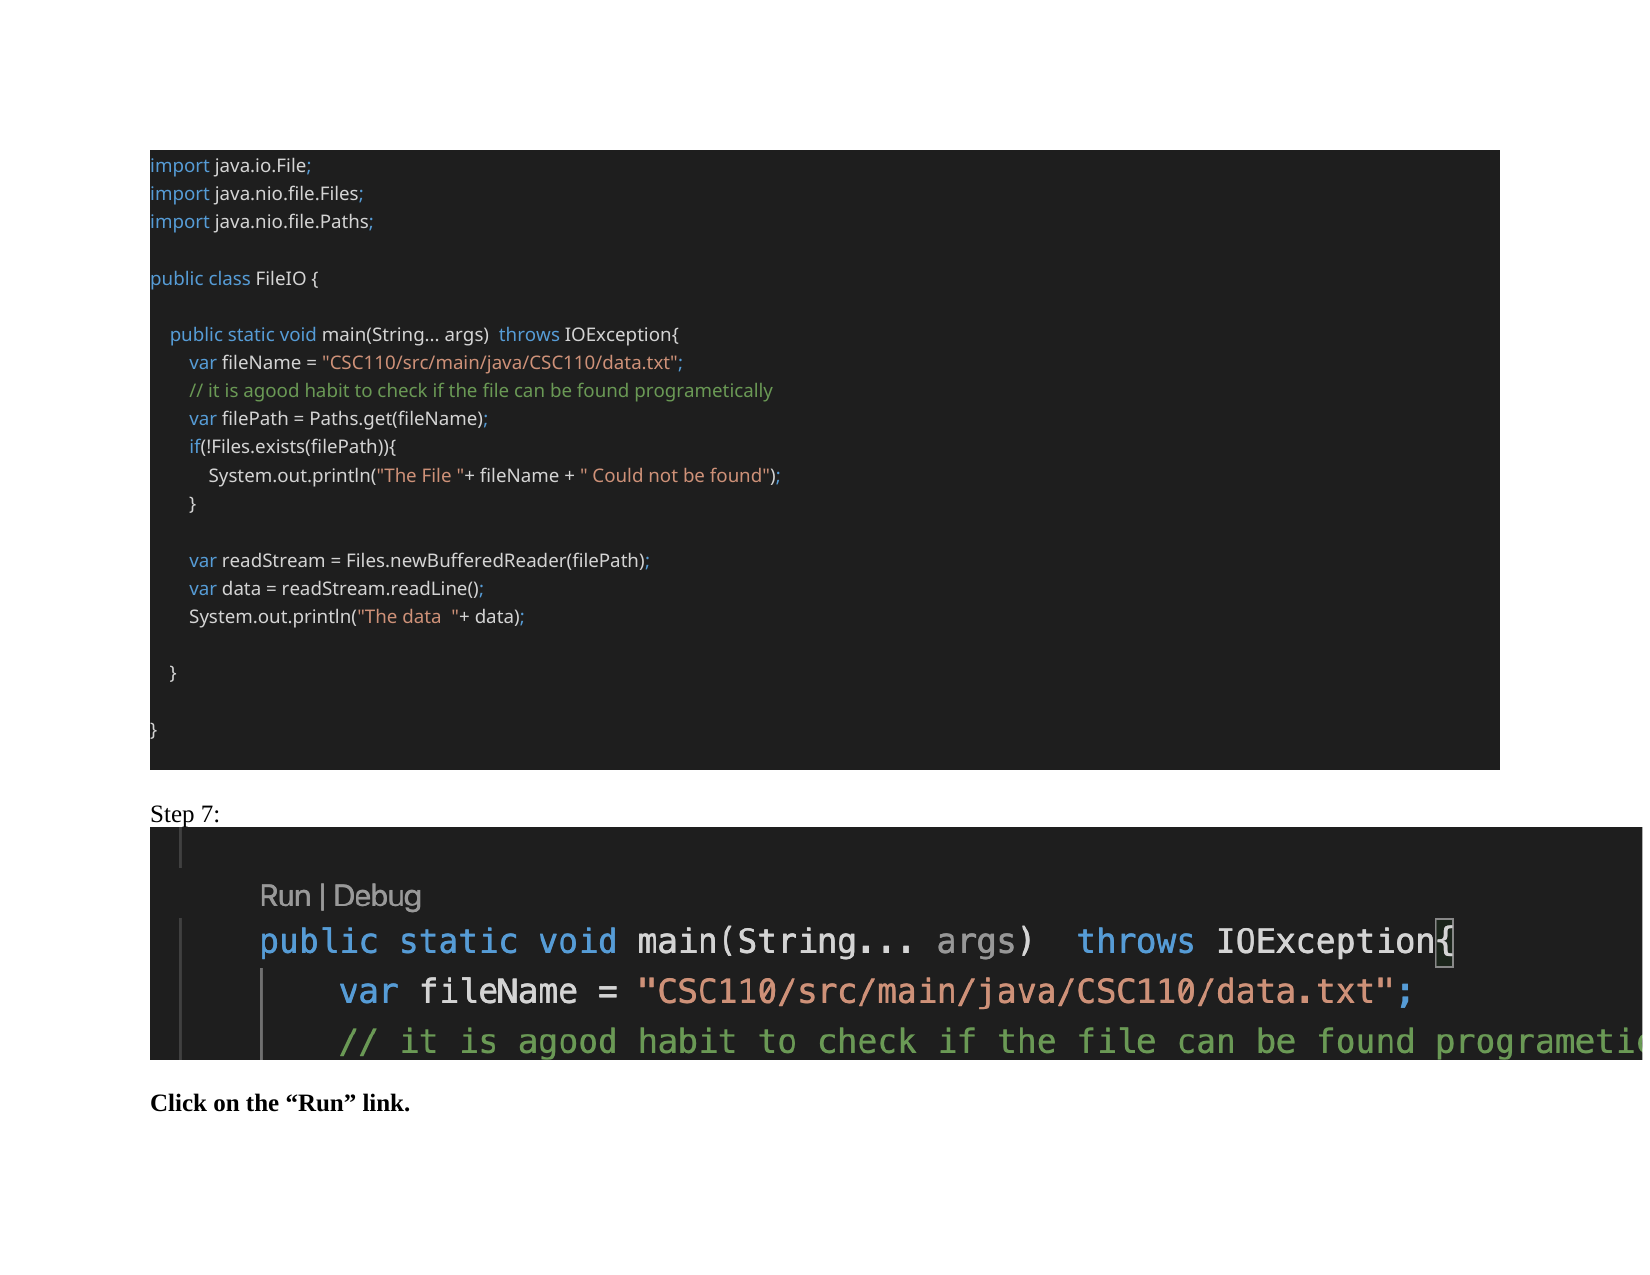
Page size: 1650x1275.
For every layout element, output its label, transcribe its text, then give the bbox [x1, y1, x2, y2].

text import java.nio.file.Files; [150, 178, 1500, 206]
text var fileName = "CSC110/src/main/java/CSC110/data.txt"; [150, 347, 1500, 375]
text var readStream = Files.newBufferedReader(filePath); [150, 544, 1500, 572]
picture [150, 827, 1643, 1060]
text var data = readStream.readLine(); [150, 572, 1500, 601]
text // it is agood habit to check if the file can be found programetically [150, 375, 1500, 403]
text System.out.println("The File "+ fileName + " Could not be found"); [150, 459, 1500, 487]
text Click on the “Run” link. [150, 1088, 1500, 1117]
text if(!Files.exists(filePath)){ [150, 431, 1500, 459]
text import java.io.File; [150, 150, 1500, 178]
text } [150, 714, 1500, 742]
text } [150, 487, 1500, 516]
text public class FileIO { [150, 262, 1500, 291]
text import java.nio.file.Paths; [150, 206, 1500, 234]
text System.out.println("The data "+ data); [150, 601, 1500, 629]
text public static void main(String... args) throws IOException{ [150, 319, 1500, 347]
text } [150, 657, 1500, 685]
text var filePath = Paths.get(fileName); [150, 403, 1500, 431]
text Step 7: [150, 799, 1500, 827]
